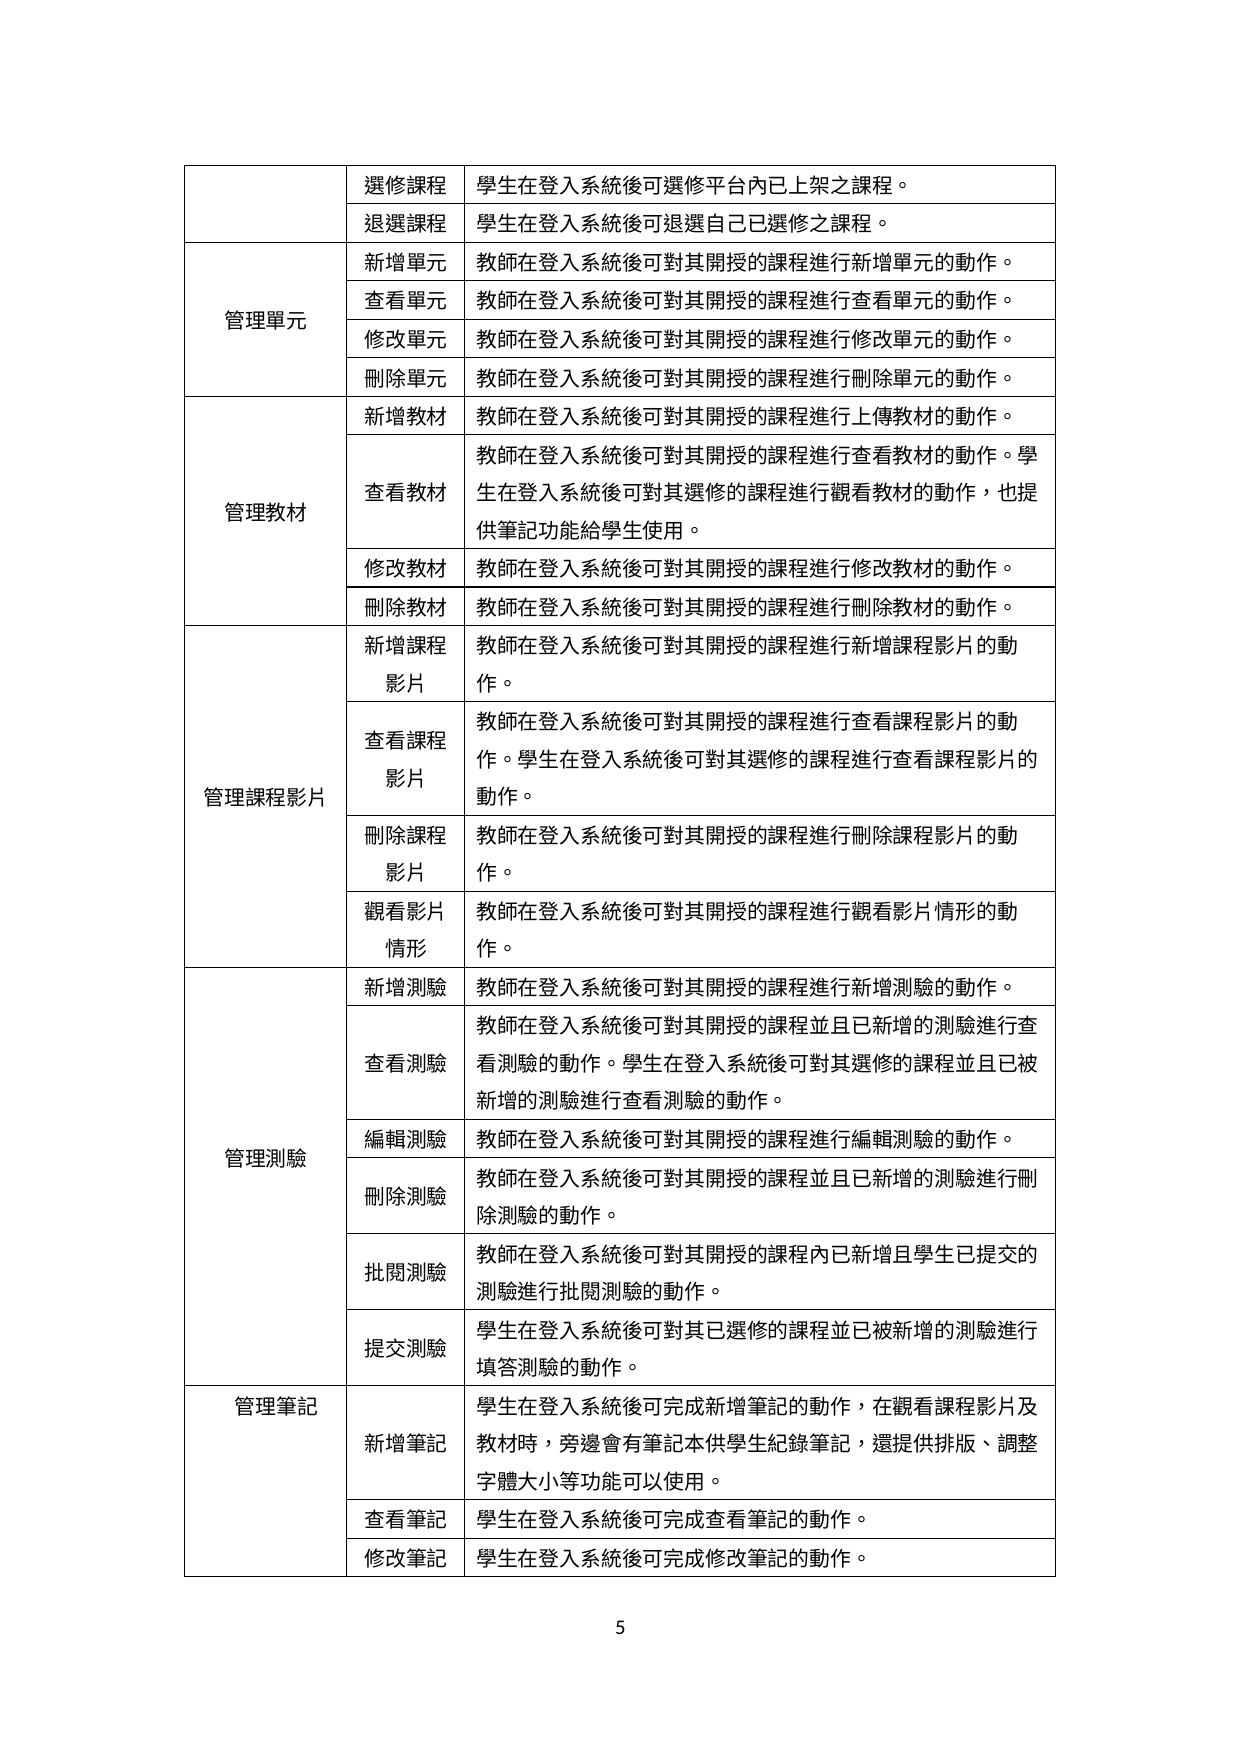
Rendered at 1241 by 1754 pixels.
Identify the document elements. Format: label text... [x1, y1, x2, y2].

table_cell 管理課程影片 [185, 626, 346, 967]
table_cell 教師在登入系統後可對其開授的課程進行上傳教材的動作。 [465, 397, 1055, 434]
table_cell 刪除測驗 [347, 1158, 464, 1233]
table_cell 刪除課程影片 [347, 816, 464, 891]
table_cell 教師在登入系統後可對其開授的課程進行修改教材的動作。 [465, 549, 1055, 586]
table_cell 批閱測驗 [347, 1234, 464, 1309]
table_cell 修改單元 [347, 320, 464, 357]
table_cell 學生在登入系統後可完成新增筆記的動作，在觀看課程影片及教材時，旁邊會有筆記本供學生紀錄筆記，還提供排版、調整字體大小等功能可以使用。 [465, 1386, 1055, 1499]
table_cell 查看課程影片 [347, 702, 464, 814]
table_cell 提交測驗 [347, 1310, 464, 1385]
table_cell 退選課程 [347, 204, 464, 242]
table_cell 選修課程 [347, 166, 464, 203]
table_cell 查看單元 [347, 281, 464, 319]
table_cell 教師在登入系統後可對其開授的課程進行刪除教材的動作。 [465, 588, 1055, 625]
table_cell 查看測驗 [347, 1006, 464, 1119]
table_cell 教師在登入系統後可對其開授的課程進行編輯測驗的動作。 [465, 1120, 1055, 1157]
table_cell 教師在登入系統後可對其開授的課程進行修改單元的動作。 [465, 320, 1055, 357]
table_cell 教師在登入系統後可對其開授的課程並且已新增的測驗進行刪除測驗的動作。 [465, 1158, 1055, 1233]
table_cell 新增課程影片 [347, 626, 464, 701]
table_cell 新增測驗 [347, 968, 464, 1005]
table_cell 修改筆記 [347, 1539, 464, 1576]
table_cell 教師在登入系統後可對其開授的課程進行新增課程影片的動作。 [465, 626, 1055, 701]
table_cell 編輯測驗 [347, 1120, 464, 1157]
table_cell 學生在登入系統後可退選自己已選修之課程。 [465, 204, 1055, 242]
table_cell 新增筆記 [347, 1386, 464, 1499]
table_cell 查看教材 [347, 435, 464, 548]
table_cell 學生在登入系統後可完成查看筆記的動作。 [465, 1500, 1055, 1537]
table_cell 教師在登入系統後可對其開授的課程進行查看課程影片的動作。學生在登入系統後可對其選修的課程進行查看課程影片的動作。 [465, 702, 1055, 814]
table_cell 教師在登入系統後可對其開授的課程進行查看單元的動作。 [465, 281, 1055, 319]
table_cell 管理單元 [185, 243, 346, 396]
table_cell 教師在登入系統後可對其開授的課程進行刪除課程影片的動作。 [465, 816, 1055, 891]
table_cell 管理測驗 [185, 968, 346, 1385]
table_cell 教師在登入系統後可對其開授的課程進行觀看影片情形的動作。 [465, 892, 1055, 967]
table_cell 管理筆記 [185, 1386, 346, 1576]
table_cell 教師在登入系統後可對其開授的課程進行新增測驗的動作。 [465, 968, 1055, 1005]
table_cell 教師在登入系統後可對其開授的課程進行刪除單元的動作。 [465, 358, 1055, 396]
table_cell 修改教材 [347, 549, 464, 586]
table_cell 學生在登入系統後可對其已選修的課程並已被新增的測驗進行填答測驗的動作。 [465, 1310, 1055, 1385]
table_cell 新增單元 [347, 243, 464, 280]
table_cell 學生在登入系統後可完成修改筆記的動作。 [465, 1539, 1055, 1576]
table_cell 教師在登入系統後可對其開授的課程進行查看教材的動作。學生在登入系統後可對其選修的課程進行觀看教材的動作，也提供筆記功能給學生使用。 [465, 435, 1055, 548]
table_cell 管理教材 [185, 397, 346, 625]
table_cell 教師在登入系統後可對其開授的課程並且已新增的測驗進行查看測驗的動作。學生在登入系統後可對其選修的課程並且已被新增的測驗進行查看測驗的動作。 [465, 1006, 1055, 1119]
table_cell 學生在登入系統後可選修平台內已上架之課程。 [465, 166, 1055, 203]
table_cell 新增教材 [347, 397, 464, 434]
table_cell 教師在登入系統後可對其開授的課程進行新增單元的動作。 [465, 243, 1055, 280]
table_cell 觀看影片情形 [347, 892, 464, 967]
table_cell 刪除教材 [347, 588, 464, 625]
table_cell 刪除單元 [347, 358, 464, 396]
table_cell 教師在登入系統後可對其開授的課程內已新增且學生已提交的測驗進行批閱測驗的動作。 [465, 1234, 1055, 1309]
table_cell 查看筆記 [347, 1500, 464, 1537]
